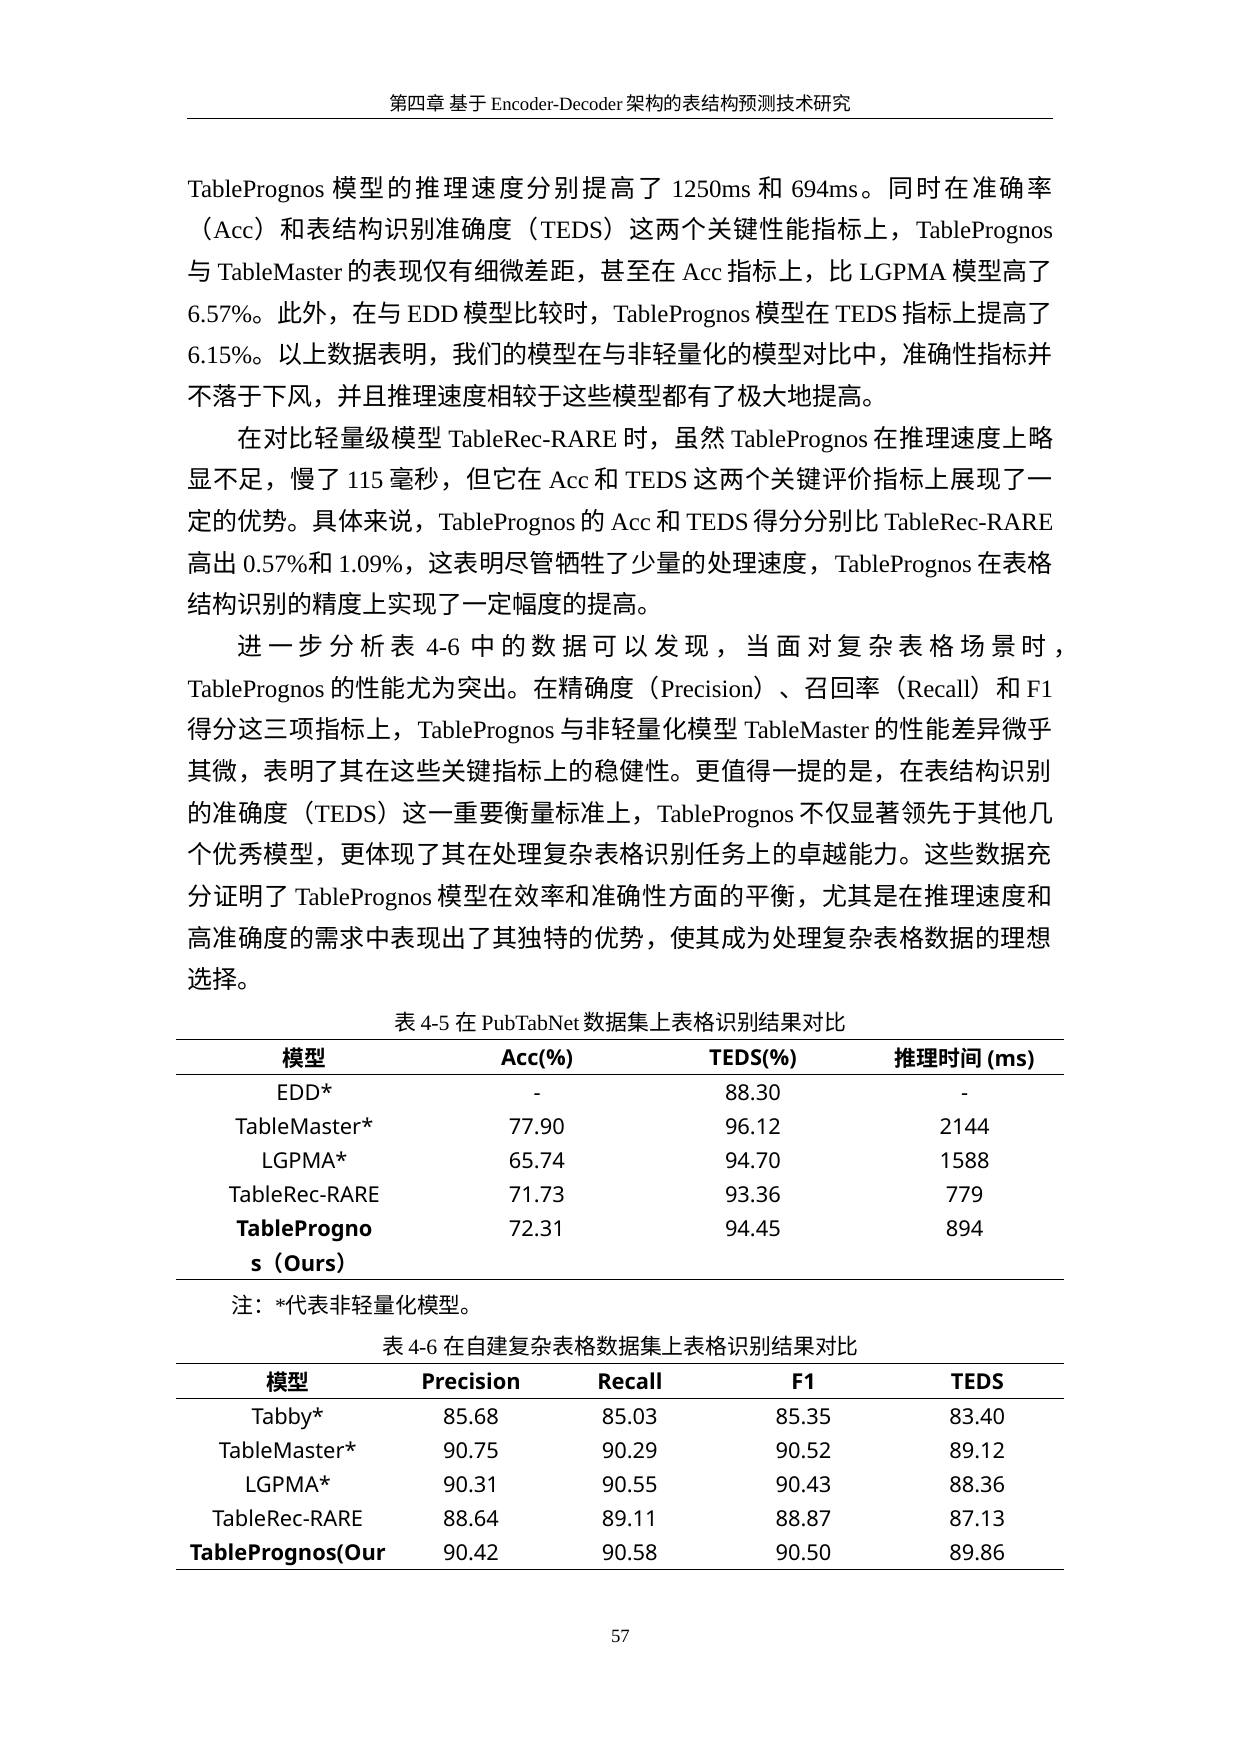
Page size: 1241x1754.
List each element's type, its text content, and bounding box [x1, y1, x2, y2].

table_cell 85.03 [542, 1399, 717, 1433]
table_header 推理时间 (ms) [865, 1040, 1064, 1074]
table_cell 83.40 [890, 1399, 1064, 1433]
table_cell 85.35 [717, 1399, 890, 1433]
table_cell - [433, 1075, 641, 1109]
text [187, 164, 1053, 414]
text 进一步分析表4-6中的数据可以发现，当面对复杂表格场景时，TablePrognos的性能尤为突出。在精确度（Precision）、召回率（Recall）和F1得分这三项指标上，TablePrognos与非轻量化模型TableMaster的性能差异微乎其微，表明了其在这些关键指标上的稳健性。更值得一提的是，在表结构识别的准确度（TEDS）这一重要衡量标准上，TablePrognos不仅显著领先于其他几个优秀模型，更体现了其在处理复杂表格识别任务上的卓越能力。这些数据充分证明了TablePrognos模型在效率和准确性方面的平衡，尤其是在推理速度和高准确度的需求中表现出了其独特的优势，使其成为处理复杂表格数据的理想选择。 [187, 622, 1053, 997]
table_cell 72.31 [433, 1211, 641, 1279]
table_cell EDD* [176, 1075, 432, 1109]
table_cell LGPMA* [176, 1143, 432, 1177]
table_cell 88.30 [641, 1075, 864, 1109]
table_cell 1588 [865, 1143, 1064, 1177]
table_cell - [865, 1075, 1064, 1109]
table_cell 77.90 [433, 1109, 641, 1143]
table_header Recall [542, 1364, 717, 1398]
table_header F1 [717, 1364, 890, 1398]
table_cell TablePrognos（Ours） [176, 1211, 432, 1279]
table_cell 2144 [865, 1109, 1064, 1143]
table_cell Tabby* [176, 1399, 399, 1433]
table_header TEDS [890, 1364, 1064, 1398]
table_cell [542, 1433, 717, 1569]
table_cell 93.36 [641, 1177, 864, 1211]
table_cell TableMaster* [176, 1109, 432, 1143]
table_cell TableRec-RARE [176, 1177, 432, 1211]
text 表4-6 在自建复杂表格数据集上表格识别结果对比 [187, 1321, 1053, 1363]
table_cell 71.73 [433, 1177, 641, 1211]
table_cell 779 [865, 1177, 1064, 1211]
table_header 模型 [176, 1364, 399, 1398]
table_header Precision [399, 1364, 542, 1398]
table_header TEDS(%) [641, 1040, 864, 1074]
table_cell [176, 1433, 399, 1569]
table_cell 94.70 [641, 1143, 864, 1177]
table_cell 85.68 [399, 1399, 542, 1433]
table_cell 894 [865, 1211, 1064, 1279]
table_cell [890, 1433, 1064, 1569]
text 在对比轻量级模型TableRec-RARE时，虽然TablePrognos在推理速度上略显不足，慢了115毫秒，但它在Acc和TEDS这两个关键评价指标上展现了一定的优势。具体来说，TablePrognos的Acc和TEDS得分分别比TableRec-RARE高出0.57%和1.09%，这表明尽管牺牲了少量的处理速度，TablePrognos在表格结构识别的精度上实现了一定幅度的提高。 [187, 414, 1053, 622]
table_cell 65.74 [433, 1143, 641, 1177]
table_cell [399, 1433, 542, 1569]
table_header Acc(%) [433, 1040, 641, 1074]
table_cell 94.45 [641, 1211, 864, 1279]
text 表4-5 在PubTabNet数据集上表格识别结果对比 [187, 997, 1053, 1039]
table_header 模型 [176, 1040, 432, 1074]
table_cell 96.12 [641, 1109, 864, 1143]
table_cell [717, 1433, 890, 1569]
text 注：*代表非轻量化模型。 [187, 1280, 1053, 1321]
